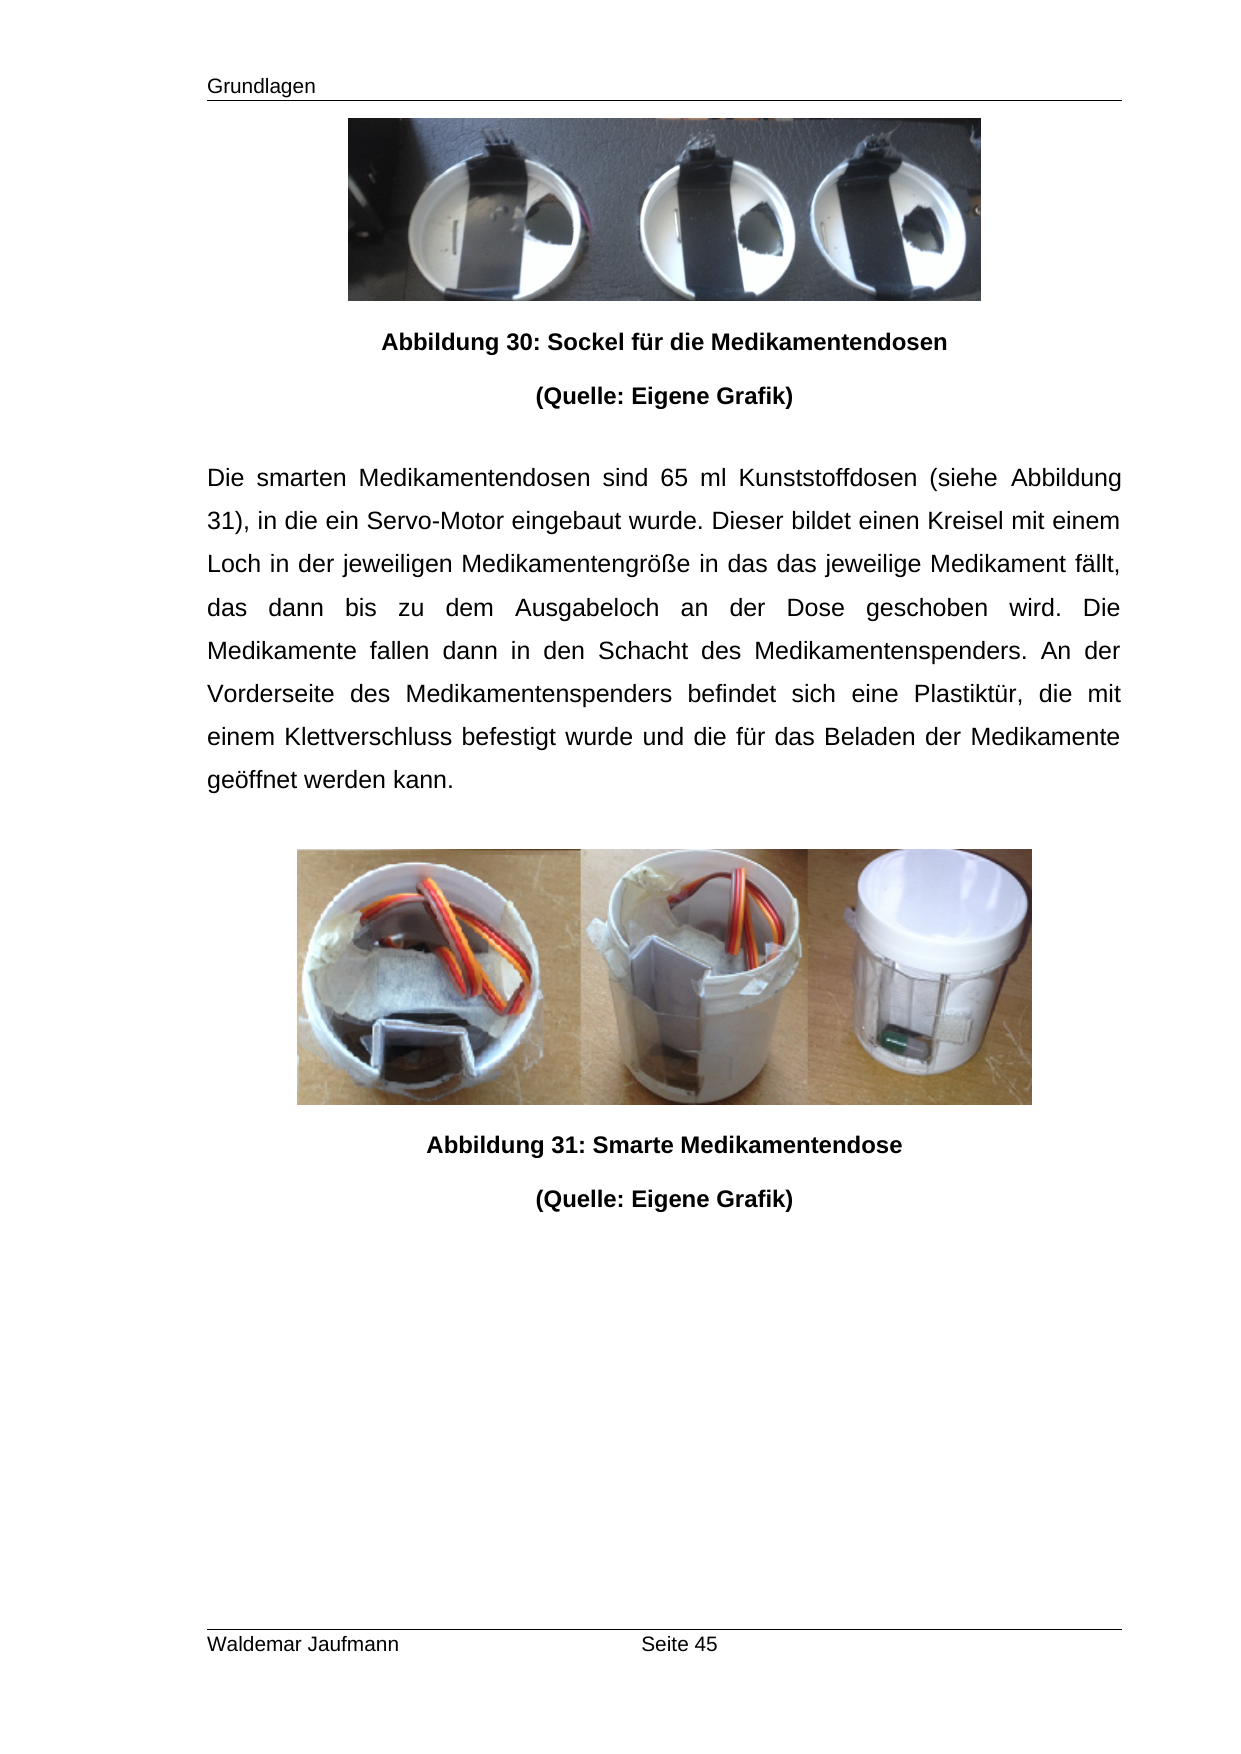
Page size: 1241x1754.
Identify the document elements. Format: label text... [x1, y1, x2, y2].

text (Quelle: Eigene Grafik) [207, 1185, 1122, 1213]
picture [297, 849, 1032, 1105]
picture [348, 118, 981, 301]
text Abbildung 31: Smarte Medikamentendose [207, 1131, 1122, 1159]
text Die smarten Medikamentendosen sind 65 ml Kunststoffdosen (siehe Abbildung 31), in die ein Servo-Motor eingebaut wurde. Dieser bildet einen Kreisel mit einem Loch in der jeweiligen Medikamentengröße in das das jeweilige Medikament fällt, das dann bis zu dem Ausgabeloch an der Dose geschoben wird. Die Medikamente fallen dann in den Schacht des Medikamentenspenders. An der Vorderseite des Medikamentenspenders befindet sich eine Plastiktür, die mit einem Klettverschluss befestigt wurde und die für das Beladen der Medikamente geöffnet werden kann. [207, 463, 1122, 794]
text (Quelle: Eigene Grafik) [207, 382, 1122, 409]
text Abbildung 30: Sockel für die Medikamentendosen [207, 328, 1122, 355]
